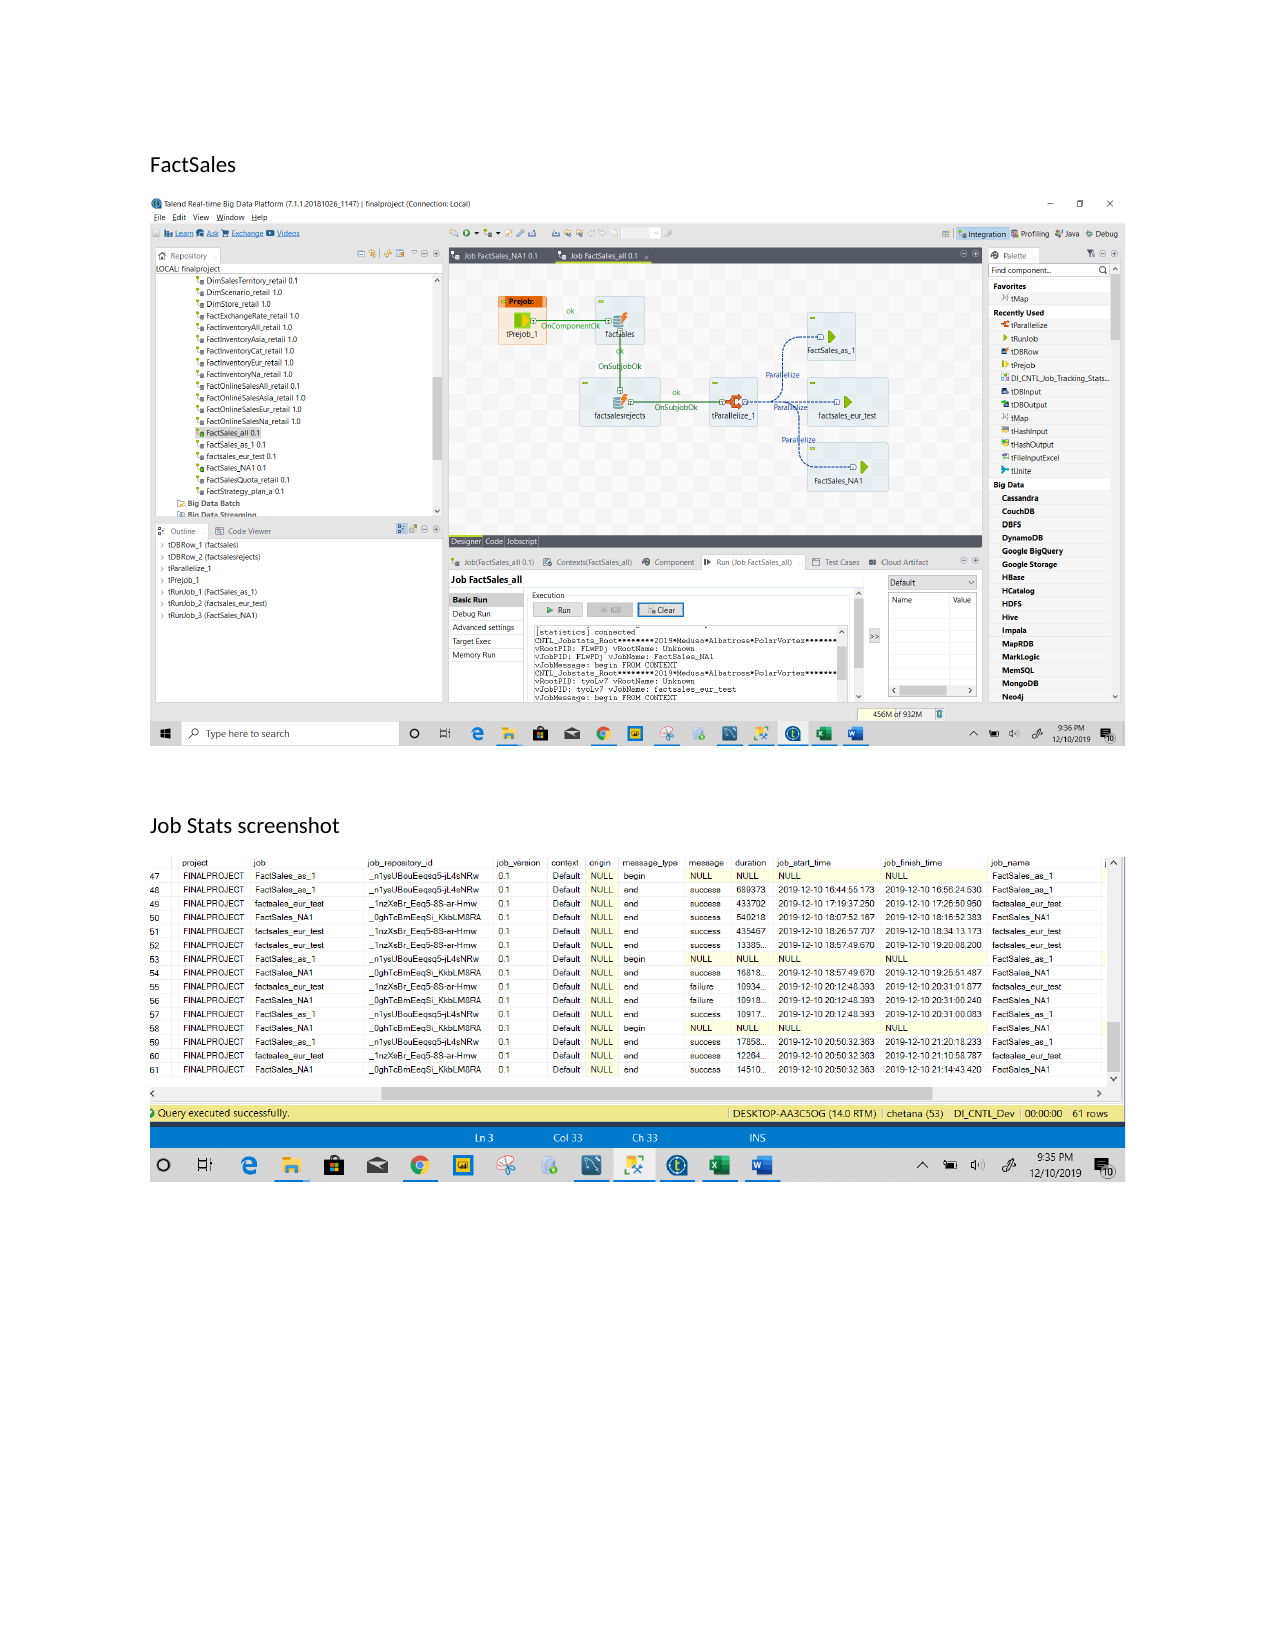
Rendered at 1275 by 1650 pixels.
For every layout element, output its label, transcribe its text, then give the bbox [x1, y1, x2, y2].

text FactSales [150, 150, 1125, 178]
picture [150, 196, 1125, 746]
picture [150, 857, 1125, 1182]
text Job Stats screenshot [150, 811, 1125, 839]
